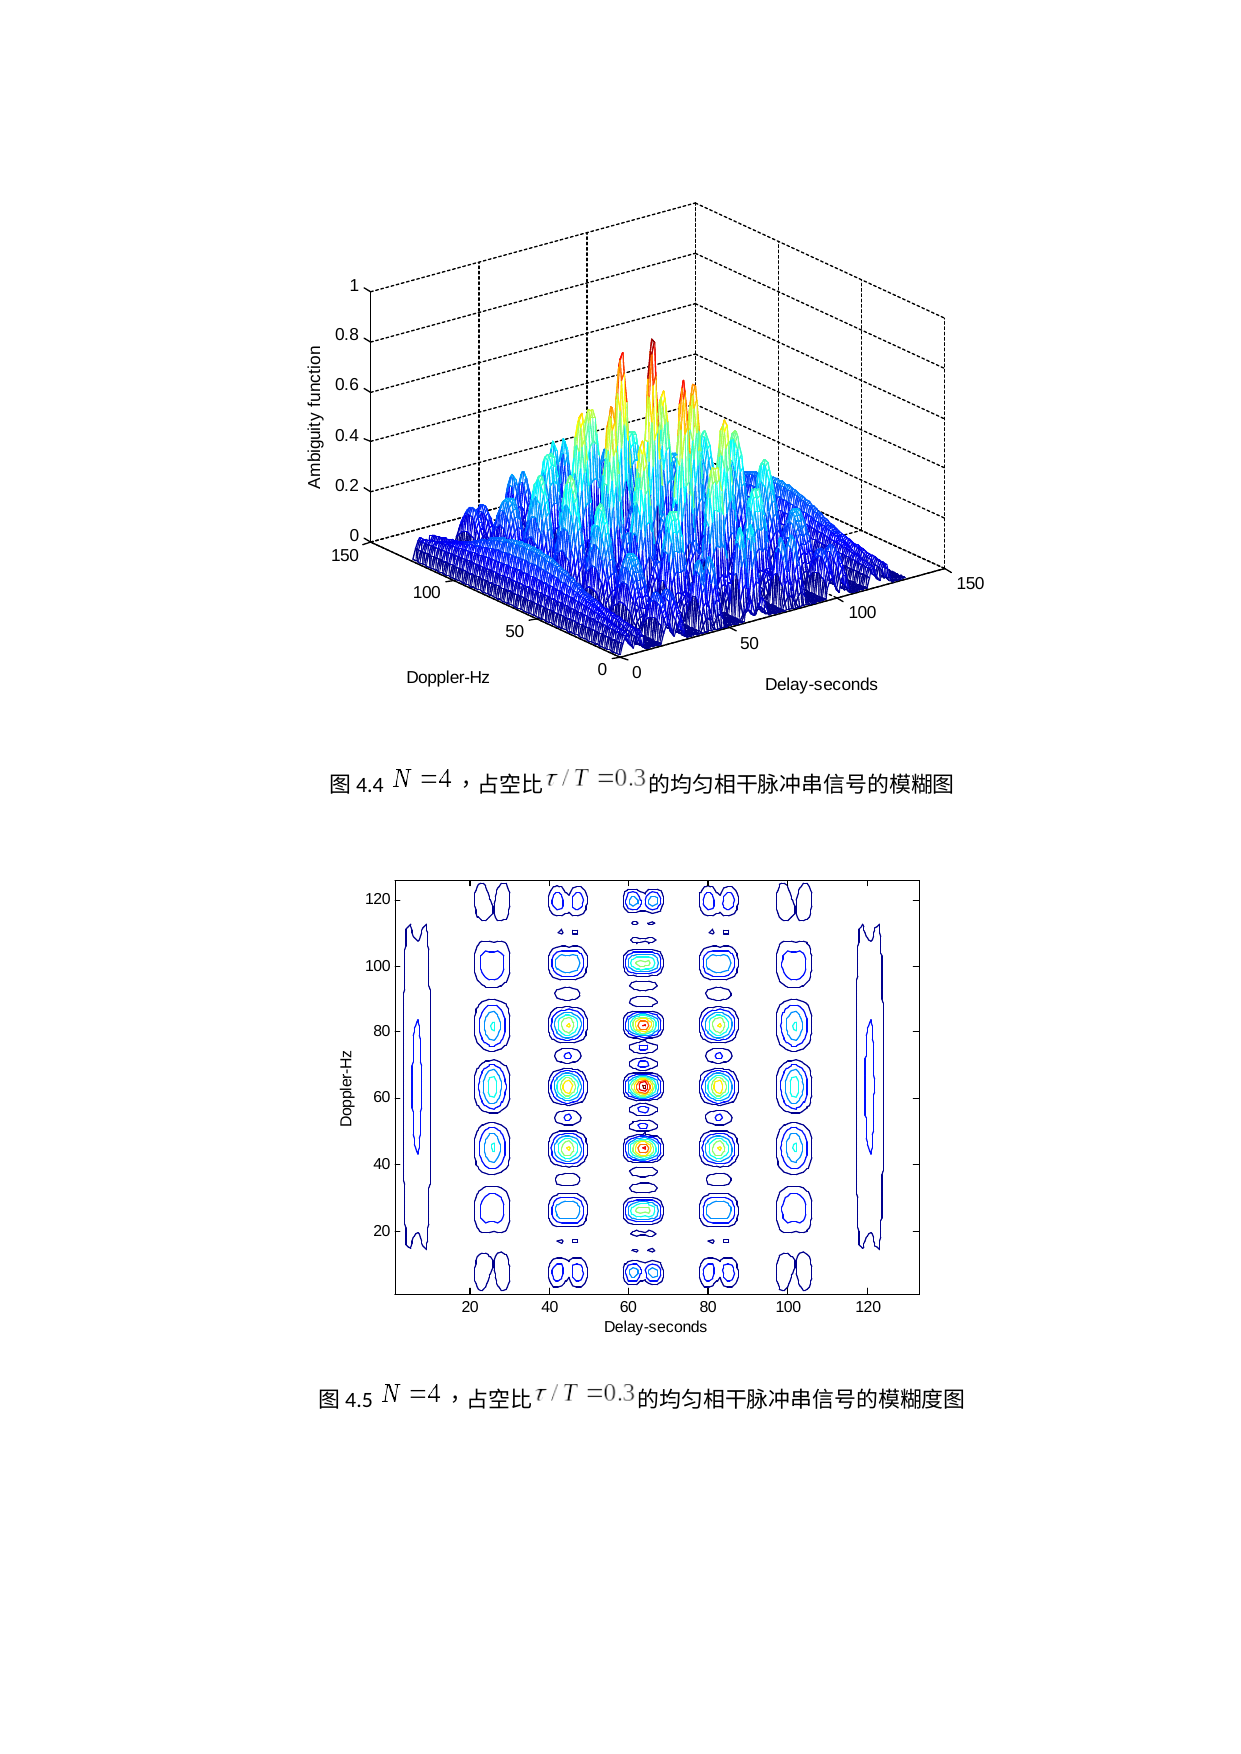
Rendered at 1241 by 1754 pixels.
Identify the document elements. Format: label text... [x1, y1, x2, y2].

text 图4.4 ，占空比的均匀相干脉冲串信号的模糊图 [187, 762, 1053, 827]
text 图4.5 ，占空比的均匀相干脉冲串信号的模糊度图 [187, 1377, 1053, 1442]
